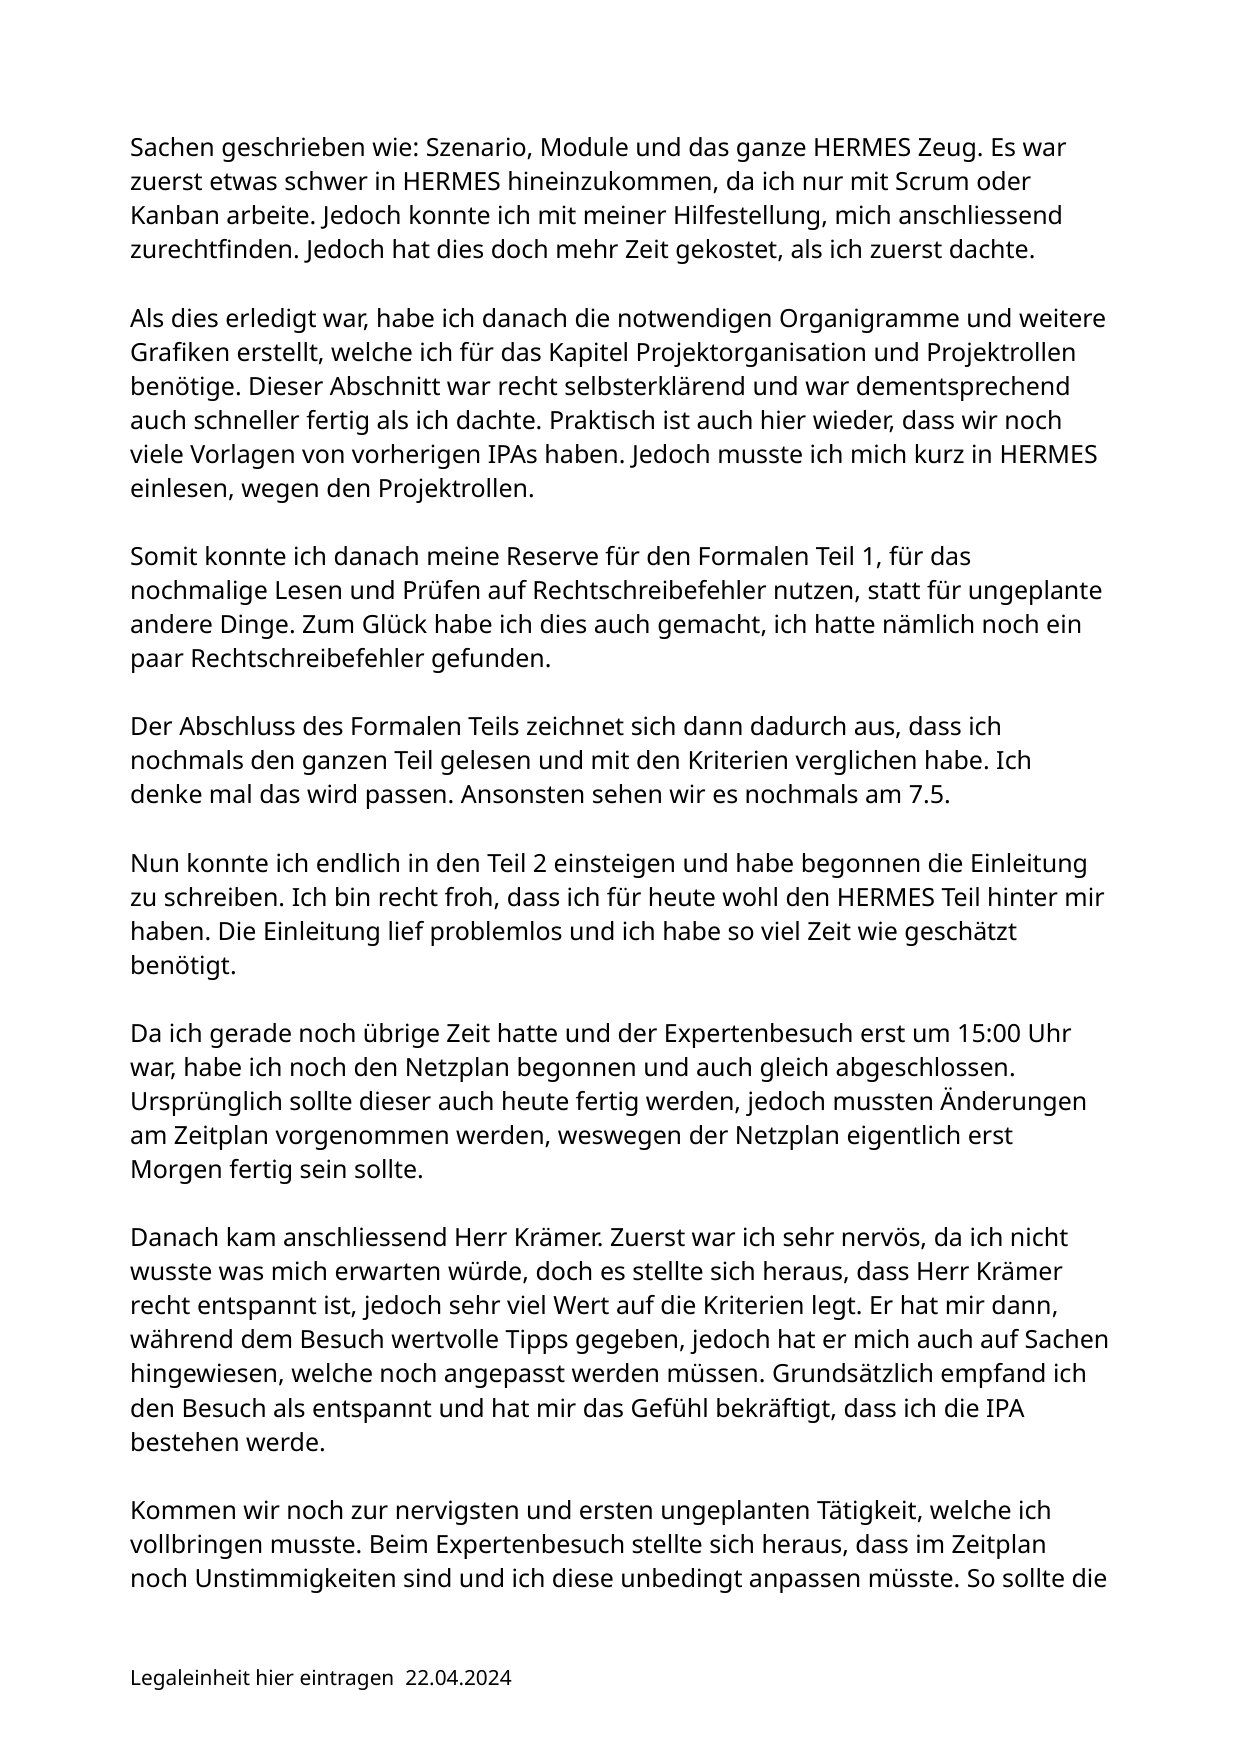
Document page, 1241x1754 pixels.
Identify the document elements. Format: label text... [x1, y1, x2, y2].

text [130, 130, 1110, 504]
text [130, 1220, 1110, 1594]
text Nun konnte ich endlich in den Teil 2 einsteigen und habe begonnen die Einleitung zu schreiben. Ich bin recht froh, dass ich für heute wohl den HERMES Teil hinter mir haben. Die Einleitung lief problemlos und ich habe so viel Zeit wie geschätzt benötigt. [130, 845, 1110, 981]
text Da ich gerade noch übrige Zeit hatte und der Expertenbesuch erst um 15:00 Uhr war, habe ich noch den Netzplan begonnen und auch gleich abgeschlossen. Ursprünglich sollte dieser auch heute fertig werden, jedoch mussten Änderungen am Zeitplan vorgenommen werden, weswegen der Netzplan eigentlich erst Morgen fertig sein sollte. [130, 1016, 1110, 1186]
text Somit konnte ich danach meine Reserve für den Formalen Teil 1, für das nochmalige Lesen und Prüfen auf Rechtschreibefehler nutzen, statt für ungeplante andere Dinge. Zum Glück habe ich dies auch gemacht, ich hatte nämlich noch ein paar Rechtschreibefehler gefunden. Der Abschluss des Formalen Teils zeichnet sich dann dadurch aus, dass ich nochmals den ganzen Teil gelesen und mit den Kriterien verglichen habe. Ich denke mal das wird passen. Ansonsten sehen wir es nochmals am 7.5. [130, 539, 1110, 811]
